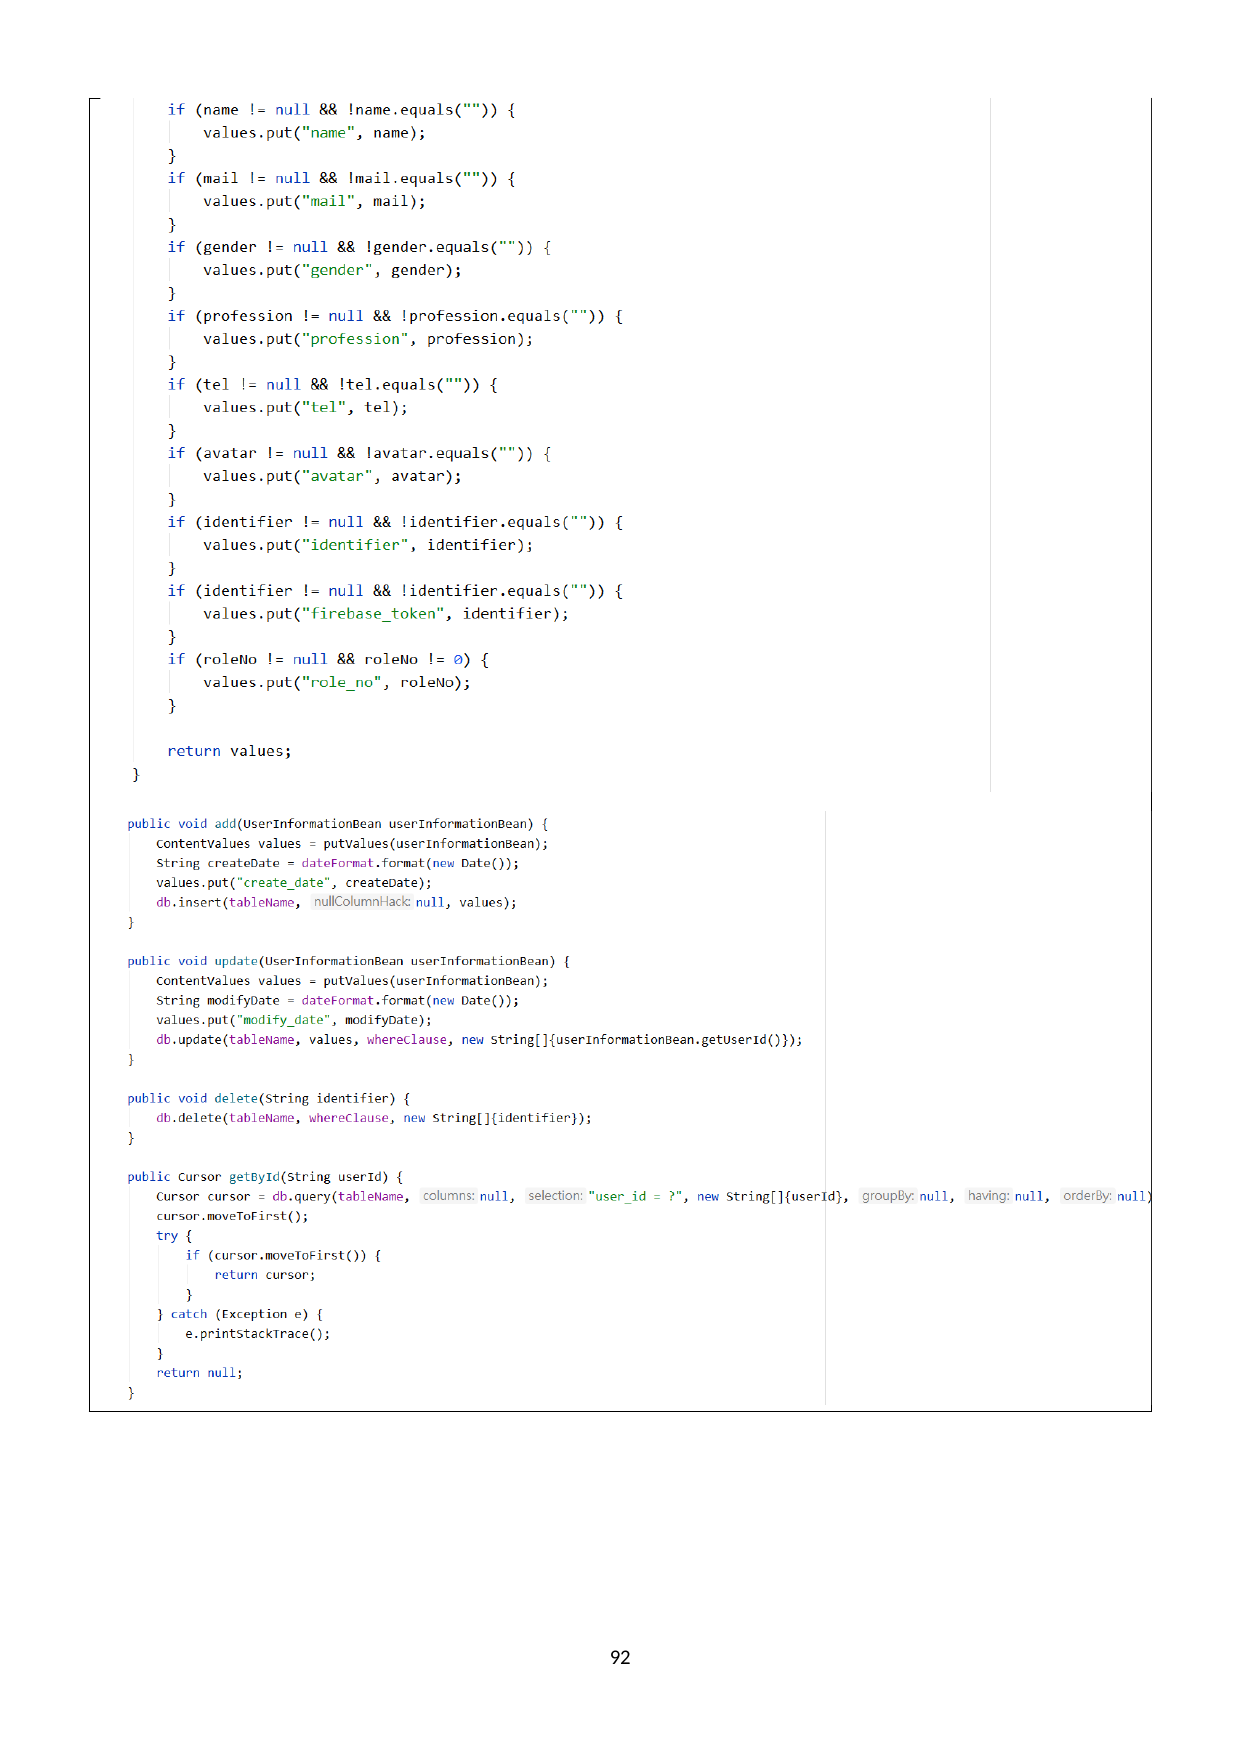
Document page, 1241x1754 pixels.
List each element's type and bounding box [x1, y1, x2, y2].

picture [100, 811, 1152, 1405]
picture [100, 98, 1152, 792]
table_cell [90, 99, 1151, 1411]
